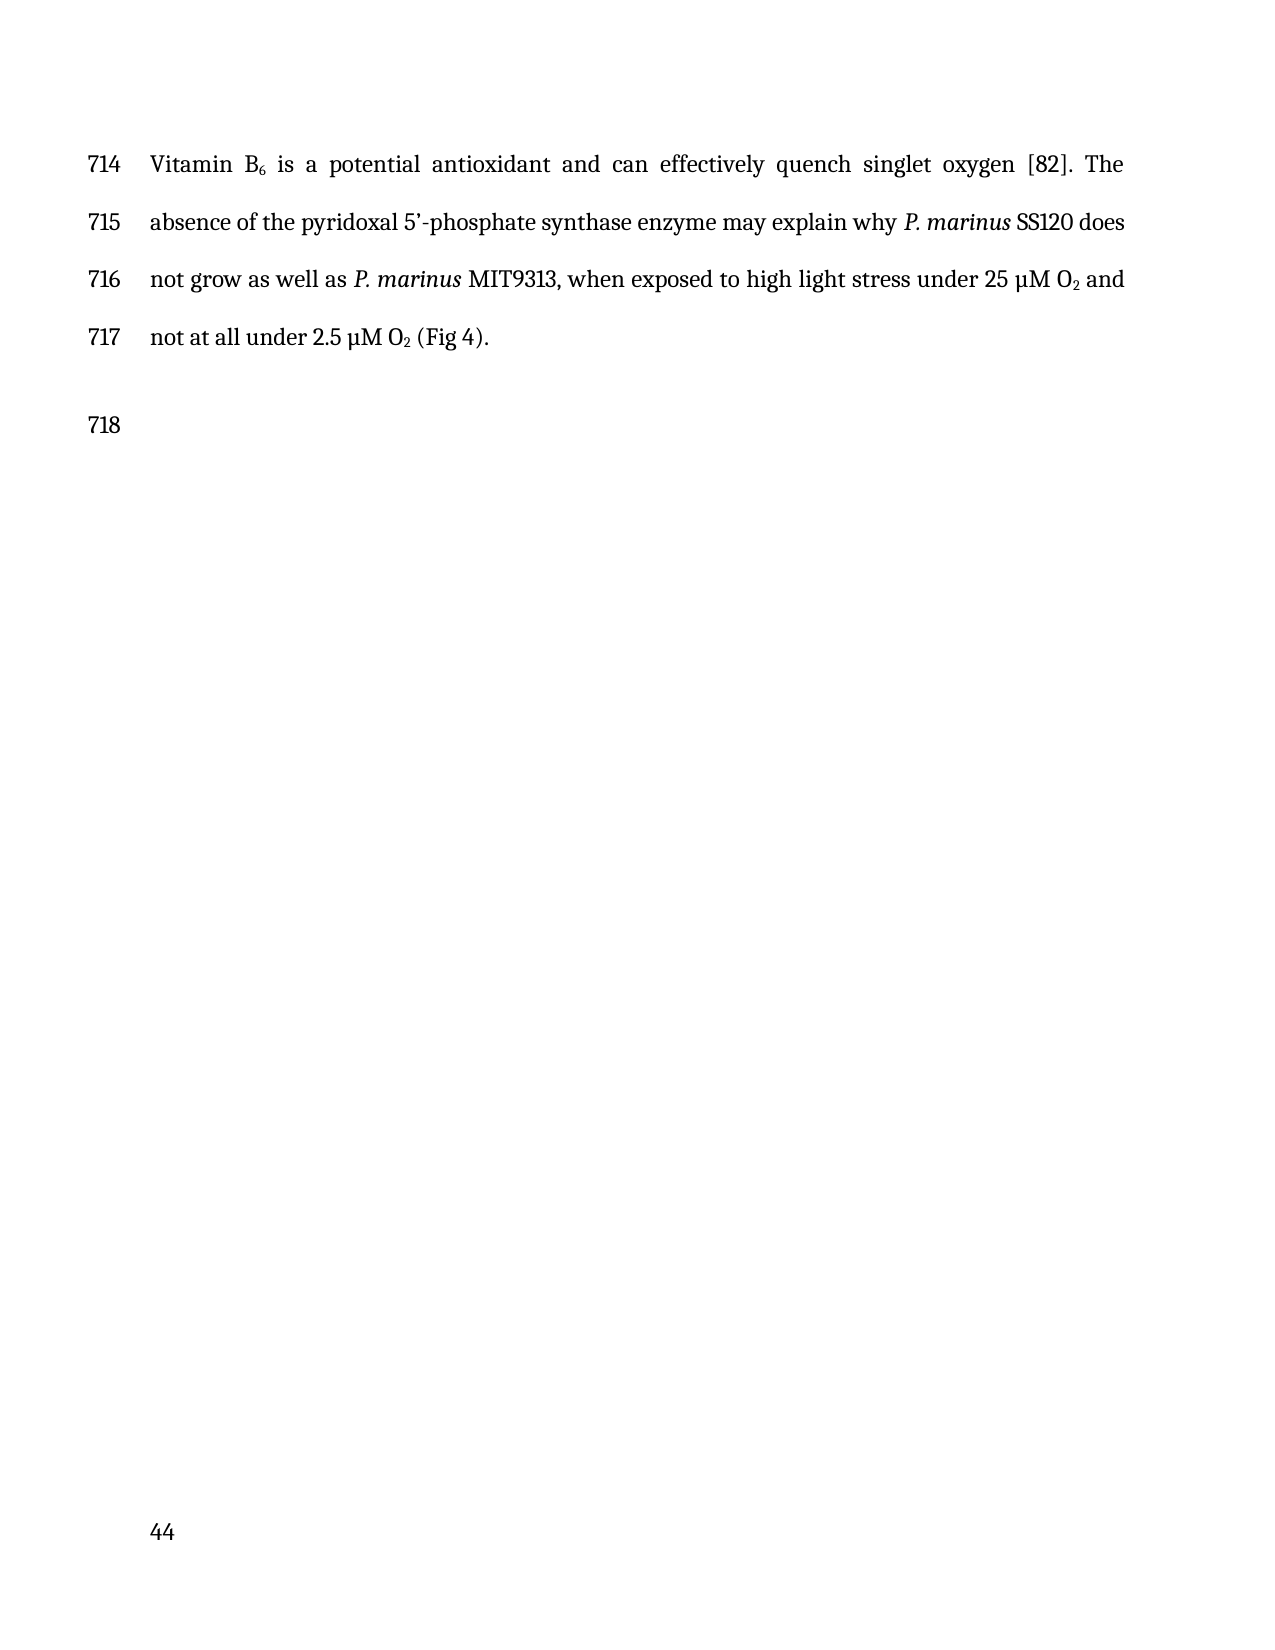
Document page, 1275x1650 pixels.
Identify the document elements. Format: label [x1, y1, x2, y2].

text [150, 150, 1125, 351]
